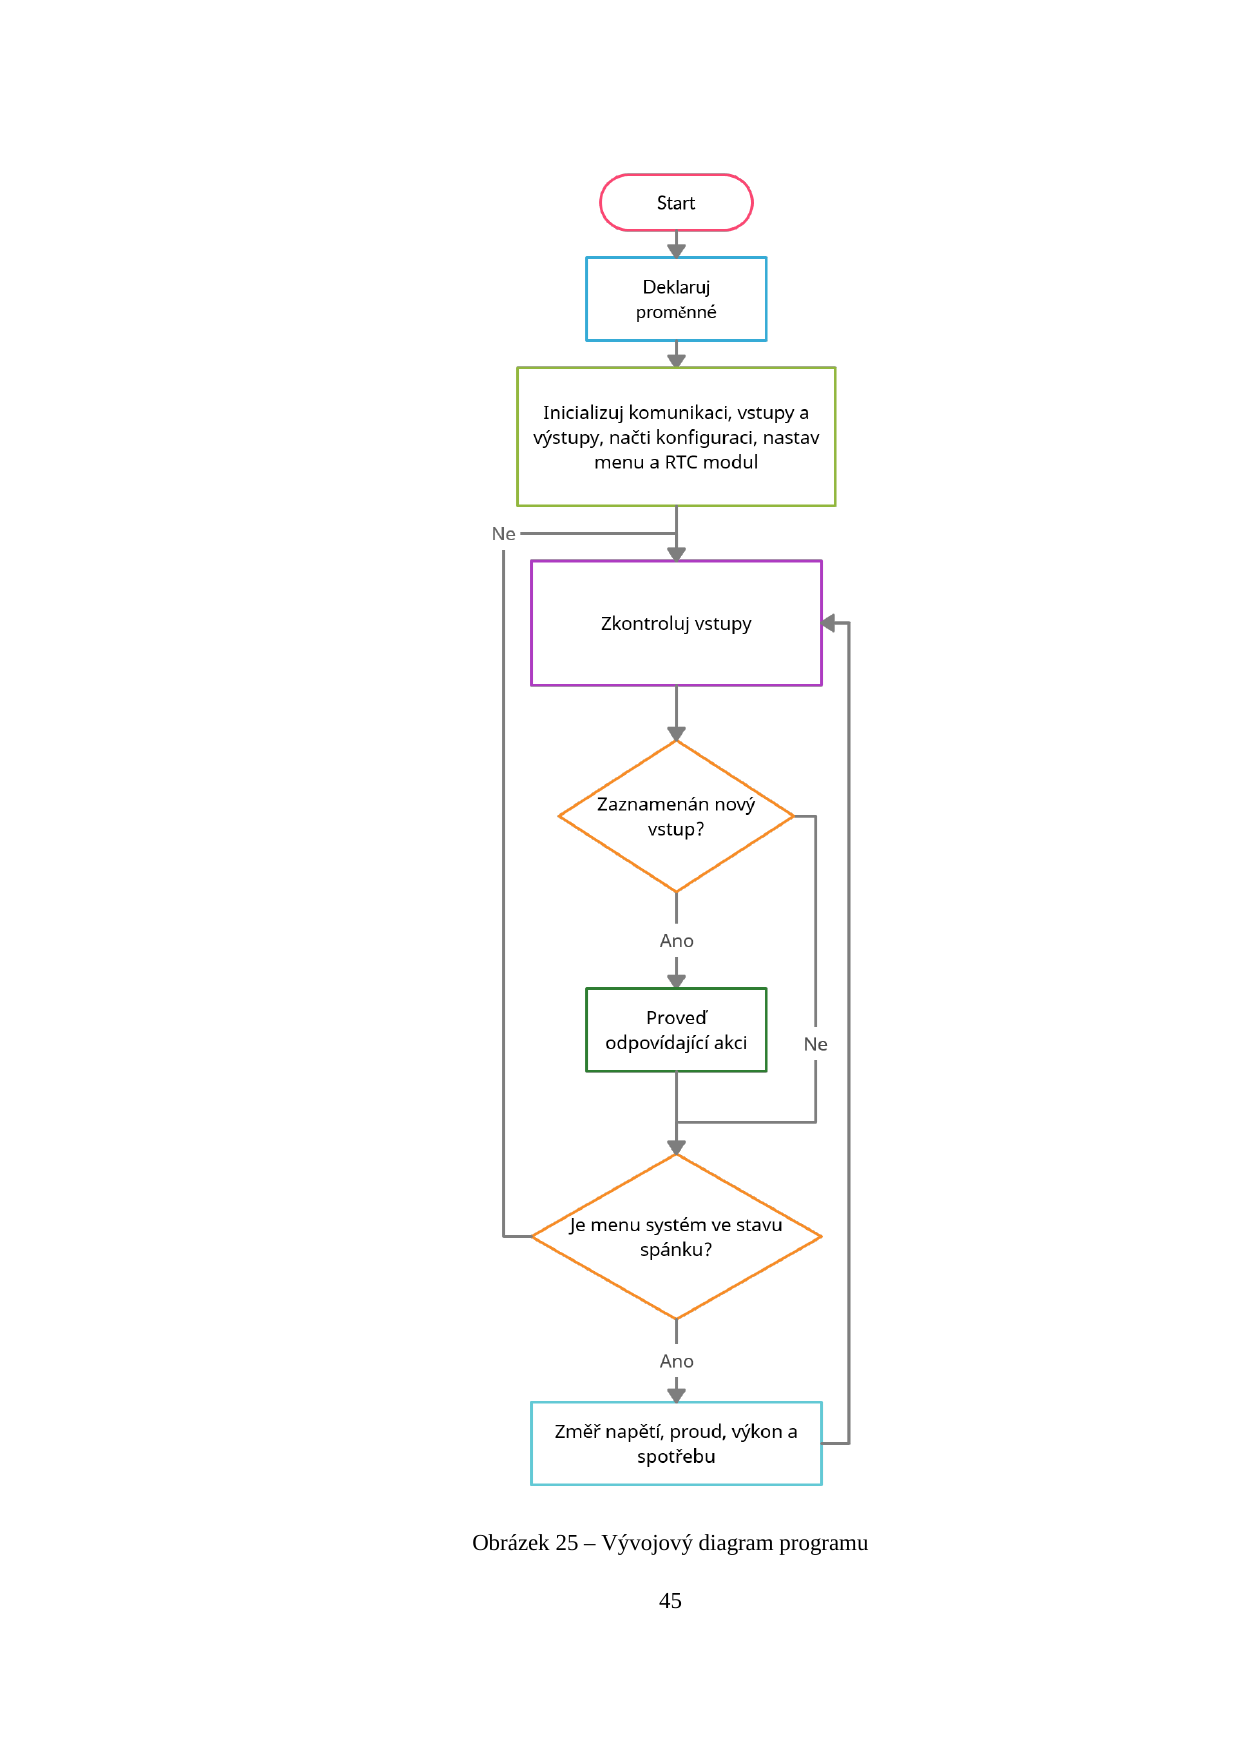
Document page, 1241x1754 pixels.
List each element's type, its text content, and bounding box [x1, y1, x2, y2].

text Obrázek 25 – Vývojový diagram programu [207, 1529, 1092, 1556]
picture [464, 147, 877, 1512]
